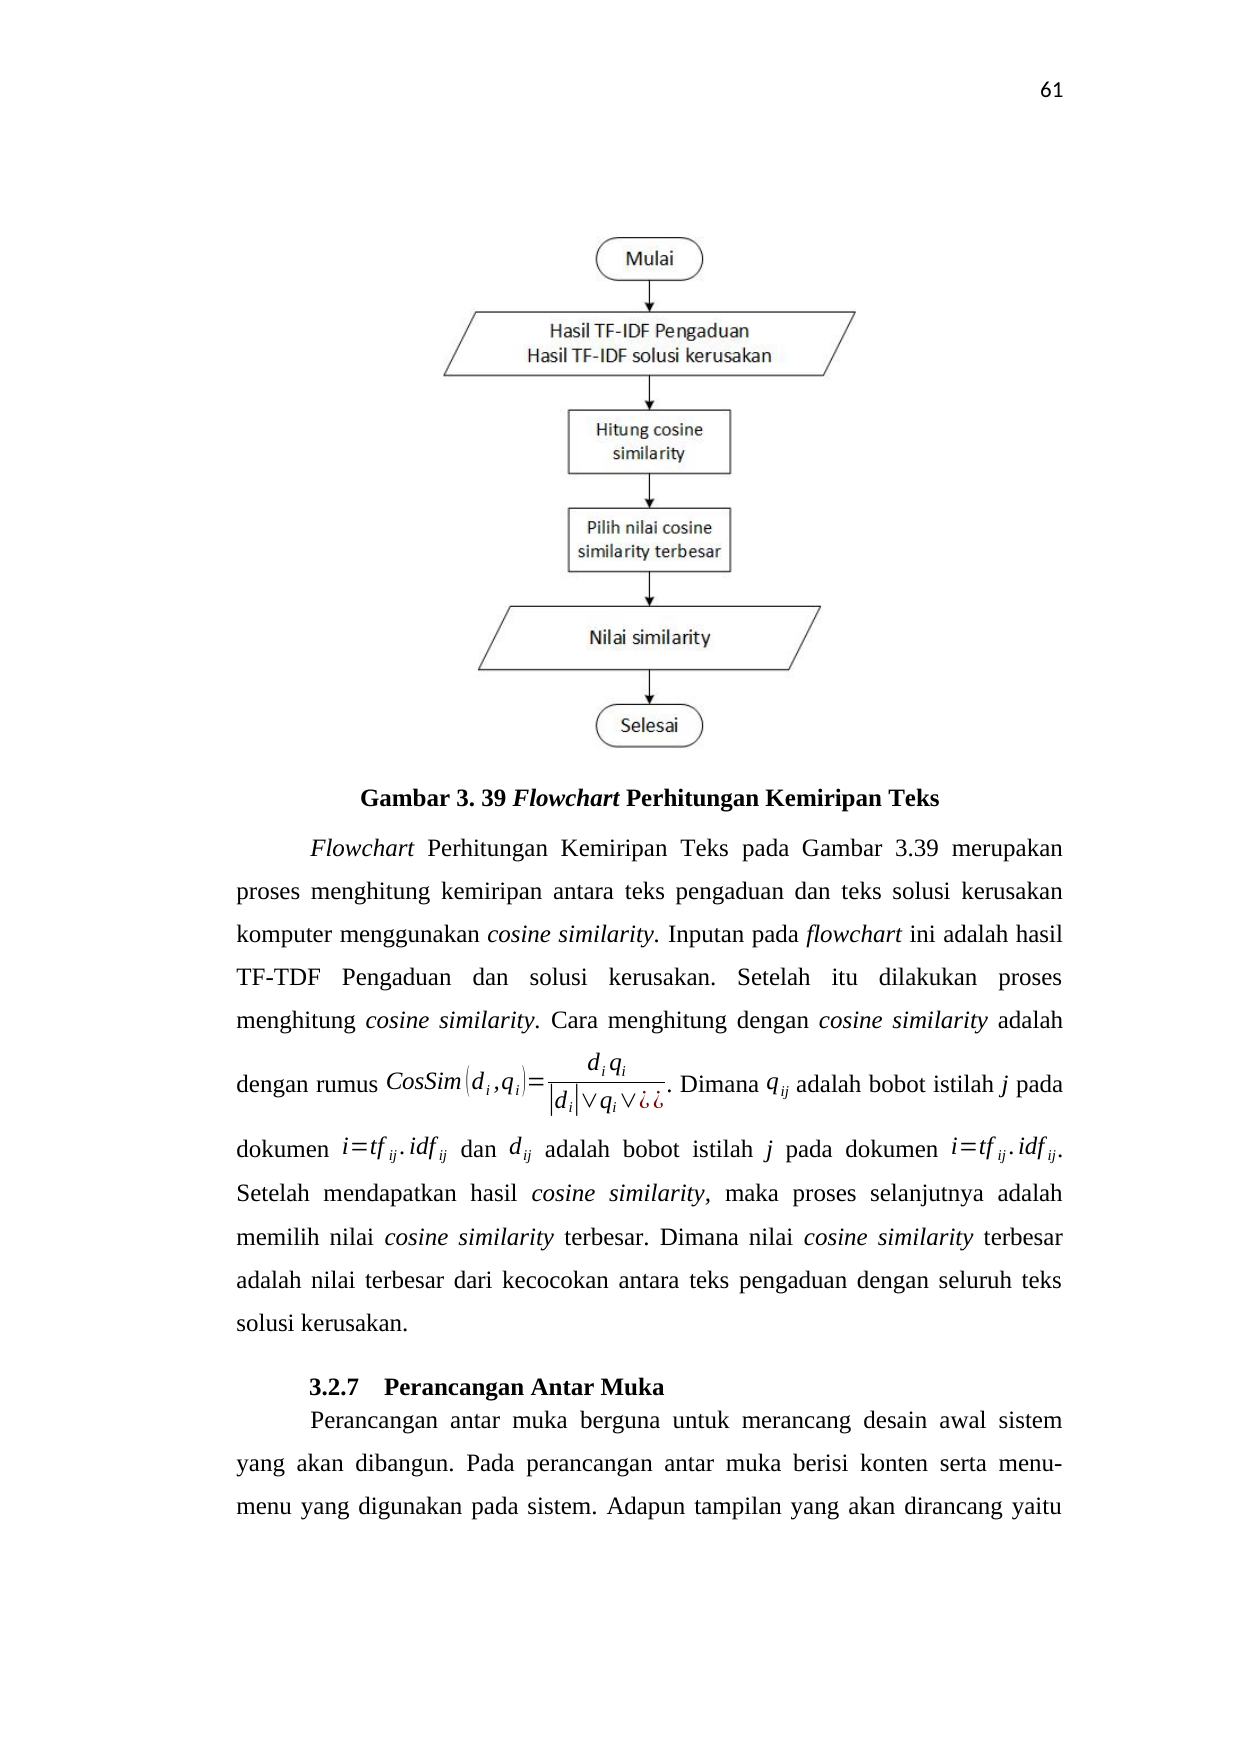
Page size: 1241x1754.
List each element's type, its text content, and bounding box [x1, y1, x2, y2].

text Gambar 3. 39 Flowchart Perhitungan Kemiripan Teks [236, 783, 1063, 812]
picture [442, 236, 857, 749]
text Flowchart Perhitungan Kemiripan Teks pada Gambar 3.39 merupakan proses menghitung kemiripan antara teks pengaduan dan teks solusi kerusakan komputer menggunakan cosine similarity. Inputan pada flowchart ini adalah hasil TF-TDF Pengaduan dan solusi kerusakan. Setelah itu dilakukan proses menghitung cosine similarity. Cara menghitung dengan cosine similarity adalah dengan rumus . Dimana adalah bobot istilah j pada dokumen dan adalah bobot istilah j pada dokumen . Setelah mendapatkan hasil cosine similarity, maka proses selanjutnya adalah memilih nilai cosine similarity terbesar. Dimana nilai cosine similarity terbesar adalah nilai terbesar dari kecocokan antara teks pengaduan dengan seluruh teks solusi kerusakan. [236, 833, 1063, 1337]
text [236, 1405, 1063, 1520]
subtitle Perancangan Antar Muka [309, 1372, 1063, 1401]
